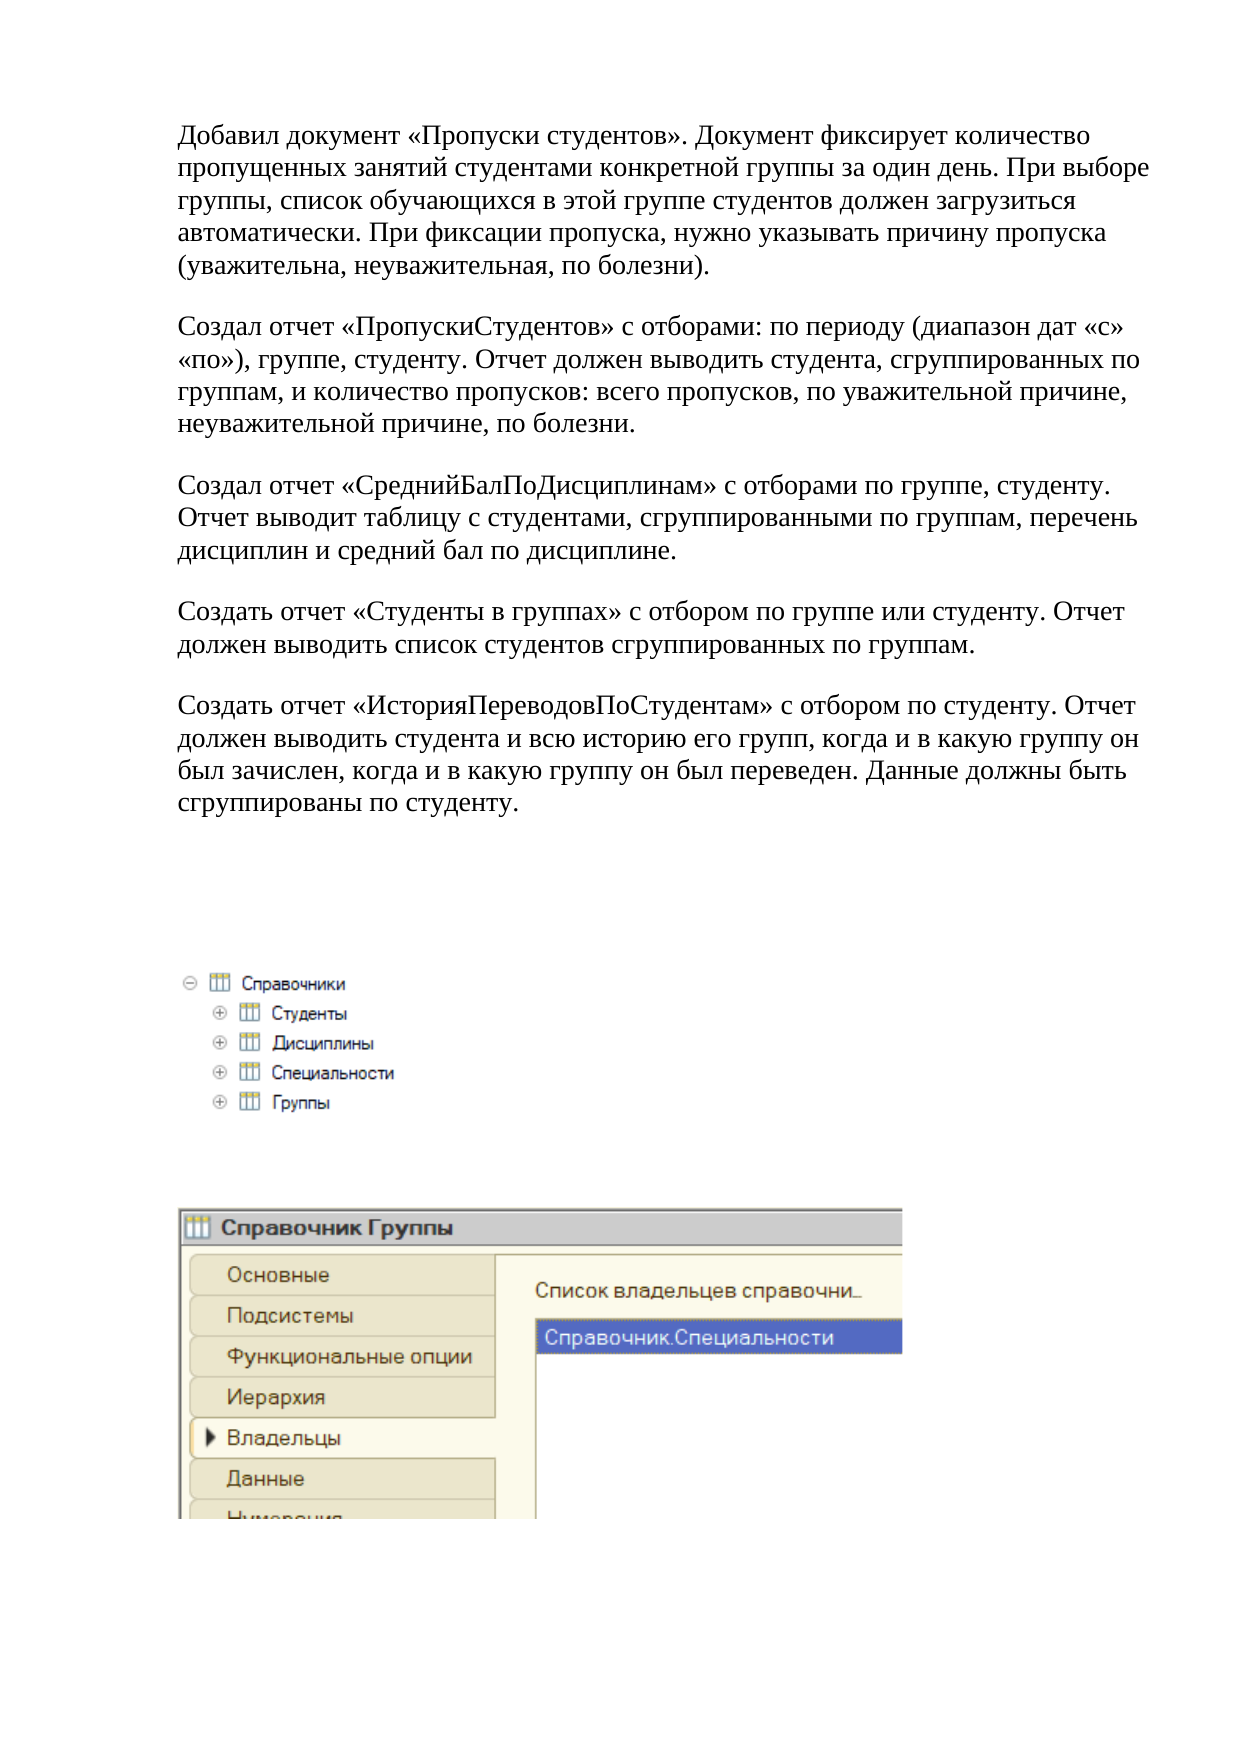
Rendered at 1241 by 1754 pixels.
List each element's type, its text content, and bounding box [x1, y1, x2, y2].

text Добавил документ «Пропуски студентов». Документ фиксирует количество пропущенных занятий студентами конкретной группы за один день. При выборе группы, список обучающихся в этой группе студентов должен загрузиться автоматически. При фиксации пропуска, нужно указывать причину пропуска (уважительна, неуважительная, по болезни). [177, 118, 1152, 280]
picture [177, 1207, 903, 1519]
text Создал отчет «СреднийБалПоДисциплинам» с отборами по группе, студенту. Отчет выводит таблицу с студентами, сгруппированными по группам, перечень дисциплин и средний бал по дисциплине. [177, 468, 1152, 565]
text Создать отчет «Студенты в группах» с отбором по группе или студенту. Отчет должен выводить список студентов сгруппированных по группам. [177, 594, 1152, 659]
text Создать отчет «ИсторияПереводовПоСтудентам» с отбором по студенту. Отчет должен выводить студента и всю историю его групп, когда и в какую группу он был зачислен, когда и в какую группу он был переведен. Данные должны быть сгруппированы по студенту. [177, 688, 1152, 818]
text Создал отчет «ПропускиСтудентов» с отборами: по периоду (диапазон дат «с» «по»), группе, студенту. Отчет должен выводить студента, сгруппированных по группам, и количество пропусков: всего пропусков, по уважительной причине, неуважительной причине, по болезни. [177, 309, 1152, 439]
picture [177, 970, 410, 1117]
